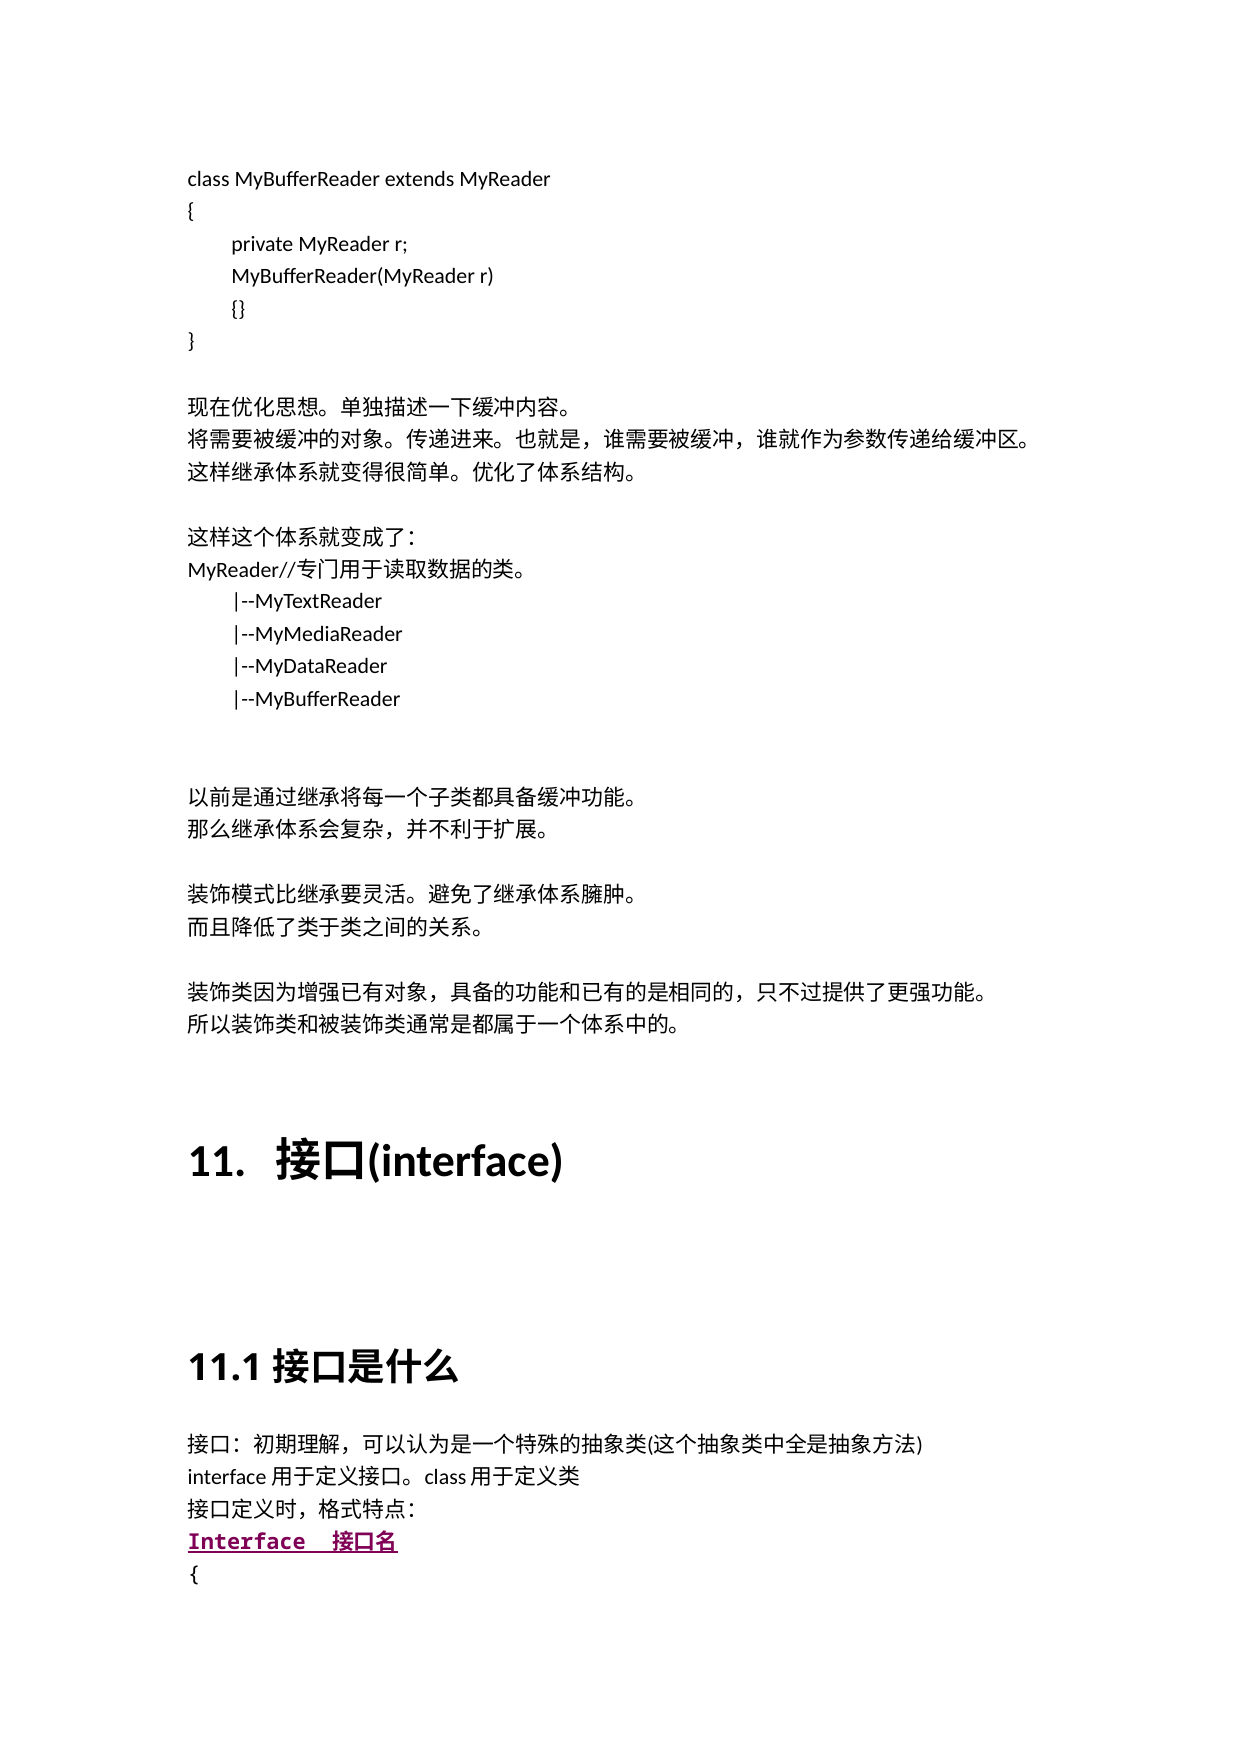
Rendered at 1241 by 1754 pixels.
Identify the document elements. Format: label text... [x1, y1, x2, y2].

subtitle 接口(interface) [187, 1107, 1053, 1205]
text |--MyBufferReader [187, 682, 1053, 714]
text Interface 接口名 [187, 1524, 1053, 1556]
text |--MyMediaReader [187, 617, 1053, 649]
text 接口：初期理解，可以认为是一个特殊的抽象类(这个抽象类中全是抽象方法) [187, 1426, 1053, 1459]
text 将需要被缓冲的对象。传递进来。也就是，谁需要被缓冲，谁就作为参数传递给缓冲区。 [187, 422, 1053, 454]
text { [187, 194, 1053, 227]
text 接口定义时，格式特点： [187, 1491, 1053, 1524]
text 装饰类因为增强已有对象，具备的功能和已有的是相同的，只不过提供了更强功能。 [187, 974, 1053, 1007]
text 那么继承体系会复杂，并不利于扩展。 [187, 812, 1053, 844]
text interface 用于定义接口。class用于定义类 [187, 1459, 1053, 1491]
text 这样这个体系就变成了： [187, 519, 1053, 552]
text |--MyDataReader [187, 649, 1053, 682]
text 以前是通过继承将每一个子类都具备缓冲功能。 [187, 779, 1053, 812]
subtitle 11.1 接口是什么 [187, 1332, 1053, 1397]
text MyBufferReader(MyReader r) [187, 259, 1053, 292]
text { [187, 1556, 1053, 1589]
text 装饰模式比继承要灵活。避免了继承体系臃肿。 [187, 877, 1053, 909]
text class MyBufferReader extends MyReader [187, 162, 1053, 194]
text |--MyTextReader [187, 584, 1053, 617]
text 所以装饰类和被装饰类通常是都属于一个体系中的。 [187, 1007, 1053, 1039]
text MyReader//专门用于读取数据的类。 [187, 552, 1053, 584]
text private MyReader r; [187, 227, 1053, 259]
text } [187, 324, 1053, 357]
text {} [187, 292, 1053, 324]
text 现在优化思想。单独描述一下缓冲内容。 [187, 389, 1053, 422]
text 而且降低了类于类之间的关系。 [187, 909, 1053, 942]
text 这样继承体系就变得很简单。优化了体系结构。 [187, 454, 1053, 487]
